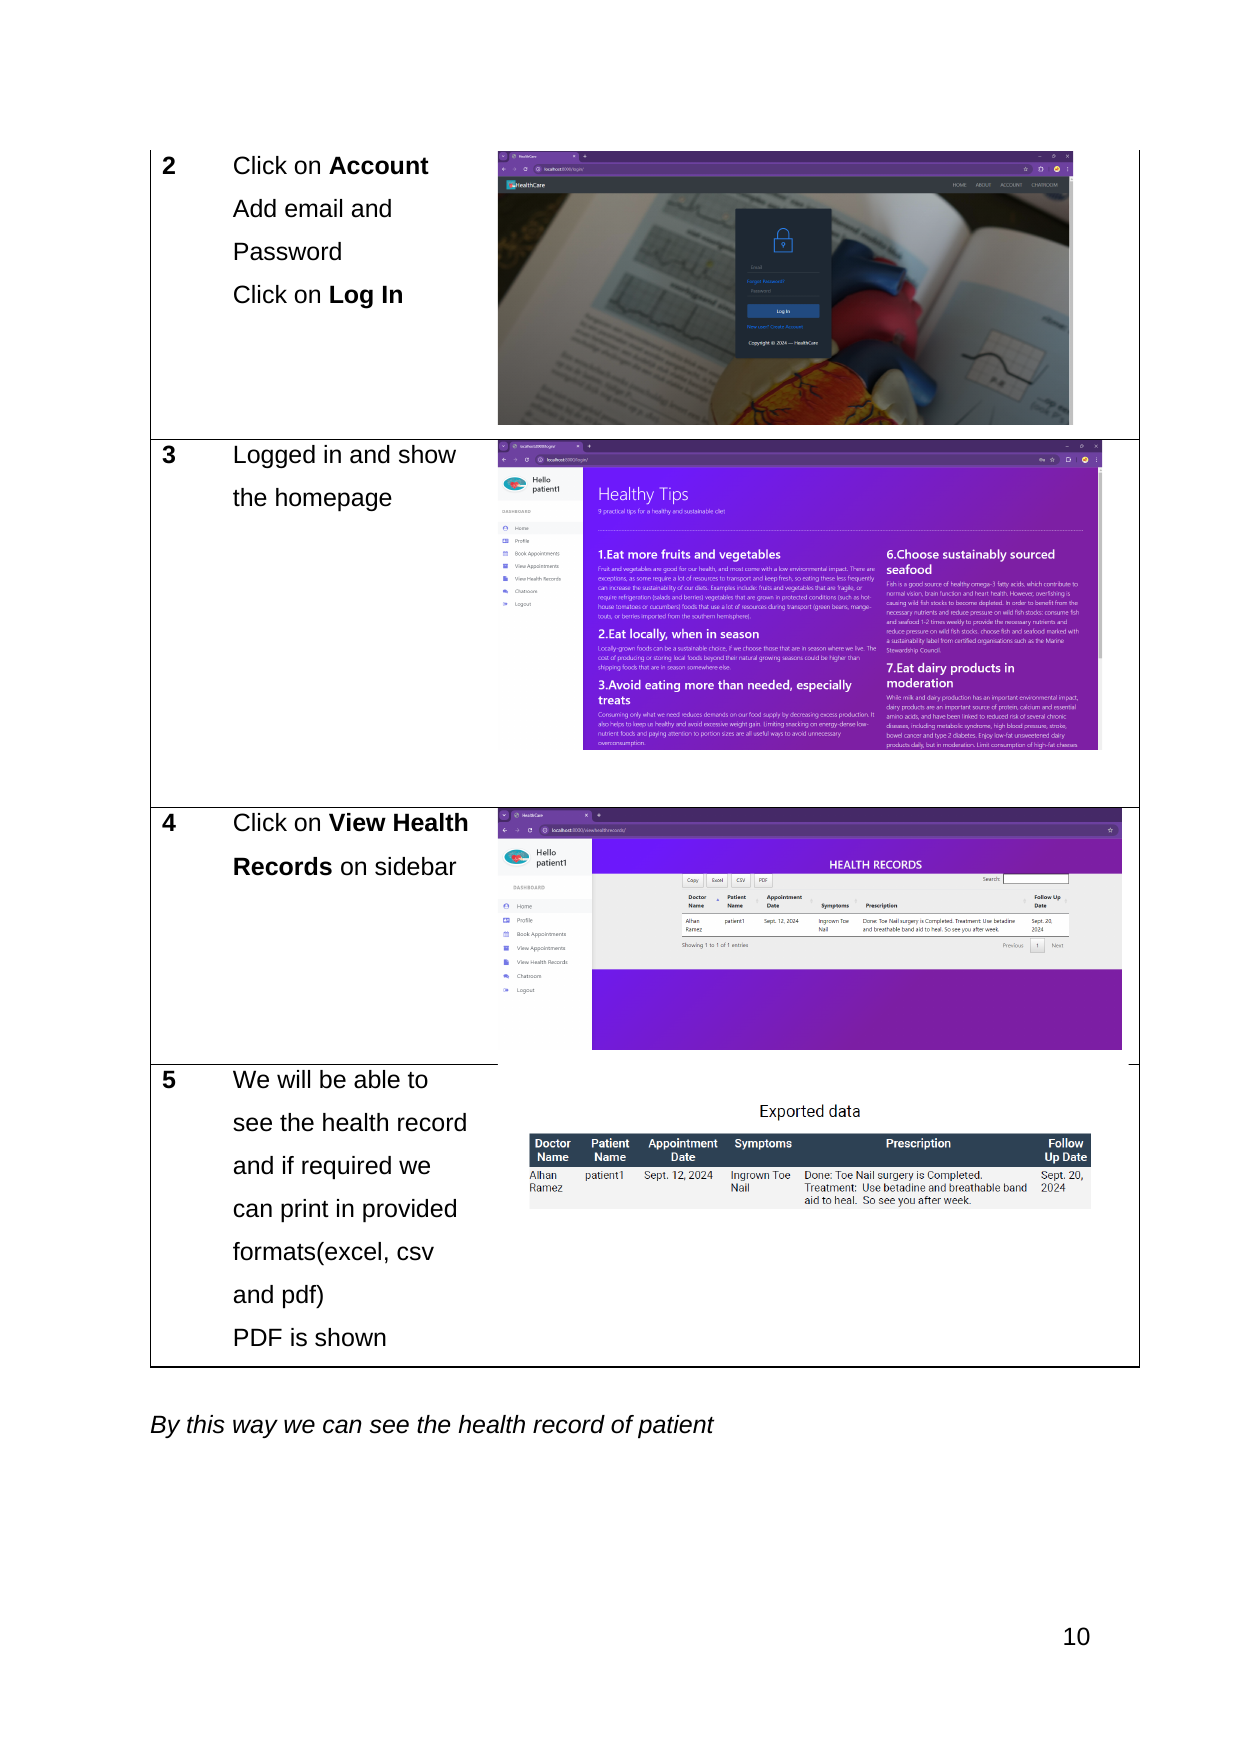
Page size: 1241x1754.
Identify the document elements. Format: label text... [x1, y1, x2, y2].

table_cell 2 [151, 150, 221, 439]
table_cell Logged in and show the homepage [221, 440, 487, 807]
table_cell [487, 808, 1139, 1063]
text By this way we can see the health record of patient [150, 1411, 1090, 1439]
table_cell Click on View Health Records on sidebar [221, 808, 487, 1063]
picture [497, 151, 1074, 425]
table_cell [487, 440, 1139, 807]
picture [497, 808, 1122, 1050]
table_cell 4 [151, 808, 221, 1063]
picture [497, 440, 1103, 750]
table_cell [487, 150, 1139, 439]
table_cell 5 [151, 1065, 221, 1366]
table_cell Click on Account Add email and Password Click on Log In [221, 150, 487, 439]
table_cell 3 [151, 440, 221, 807]
table_cell [487, 1065, 1139, 1366]
picture [497, 1064, 1129, 1269]
table_cell We will be able to see the health record and if required we can print in provided formats(excel, csv and pdf) PDF is shown [221, 1065, 487, 1366]
